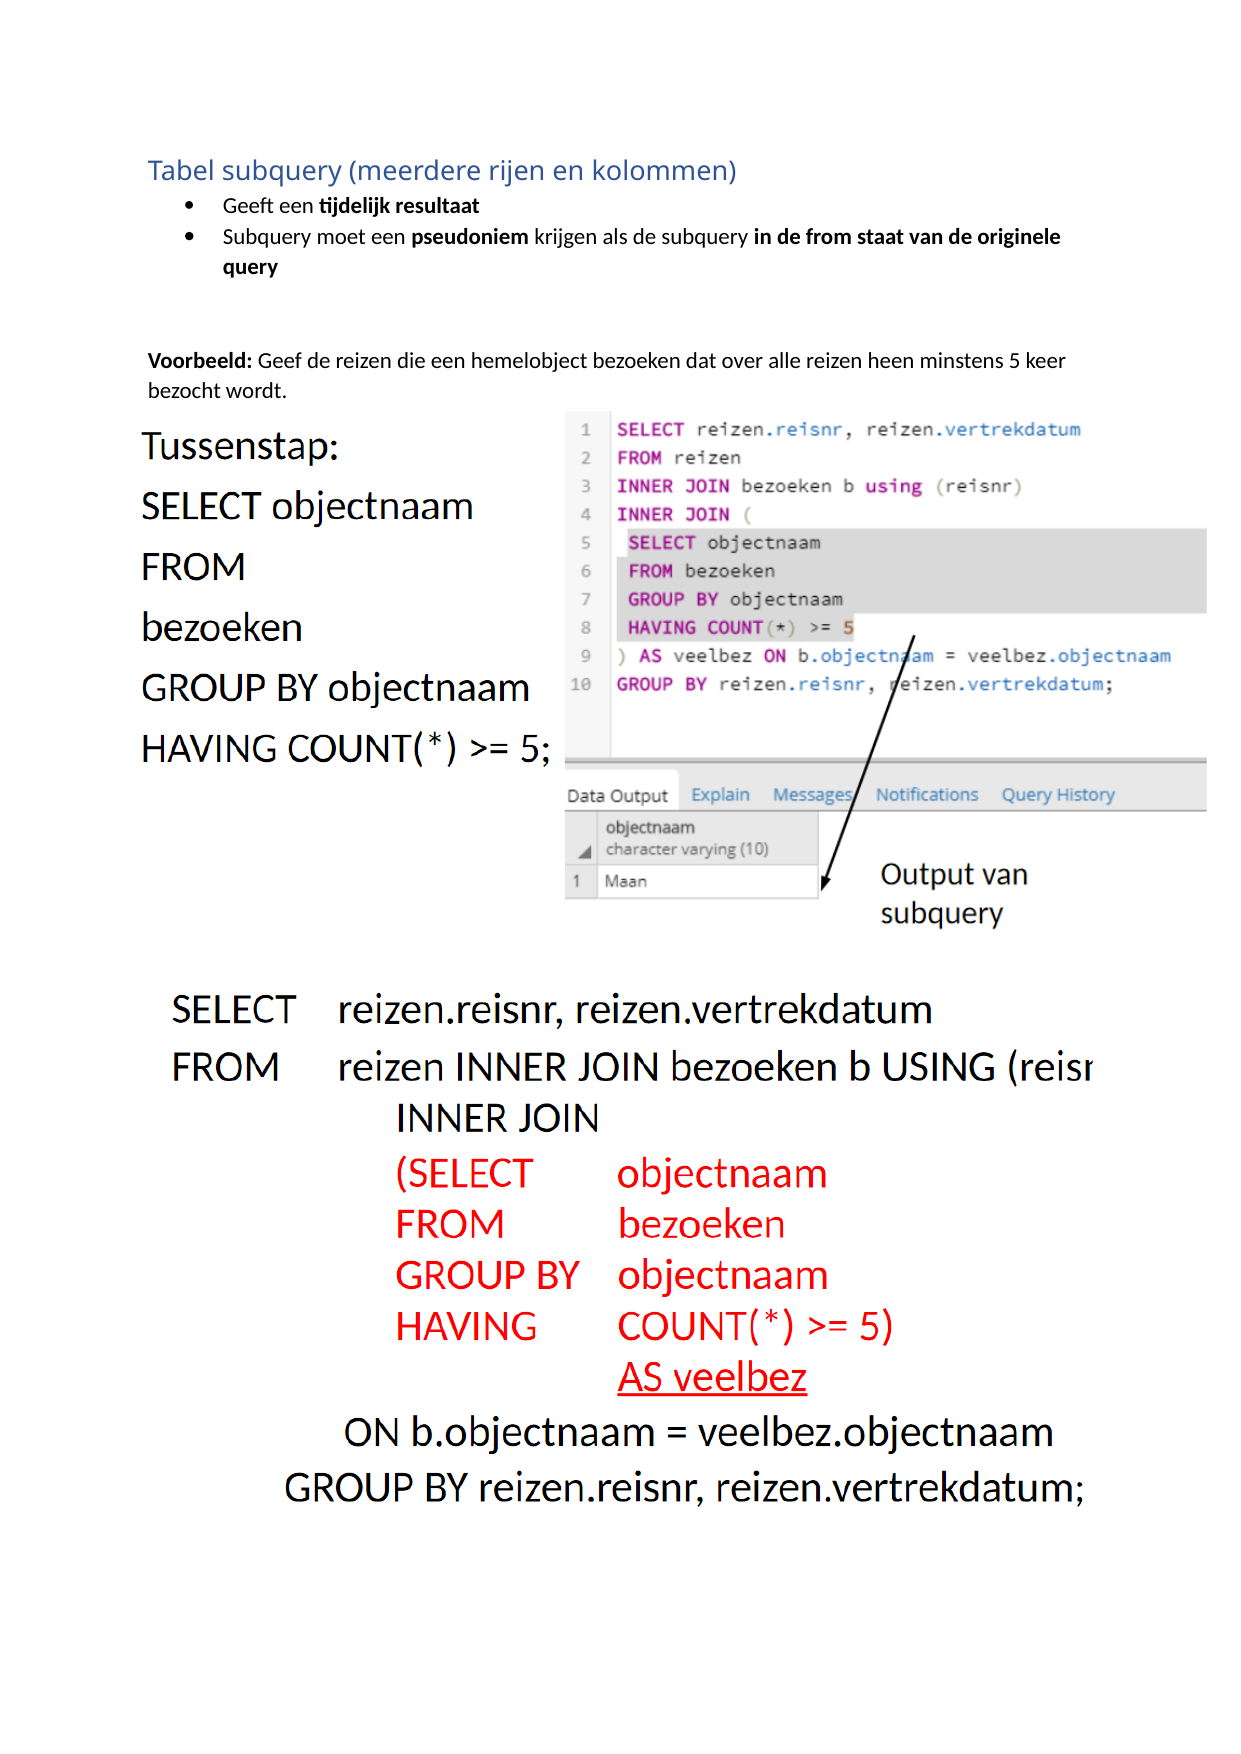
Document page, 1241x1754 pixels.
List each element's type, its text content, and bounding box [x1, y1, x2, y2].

text Voorbeeld: Geef de reizen die een hemelobject bezoeken dat over alle reizen heen minstens 5 keer bezocht wordt. [148, 346, 1093, 404]
picture [125, 424, 561, 774]
list Geeft een tijdelijk resultaat [185, 192, 1093, 219]
subtitle Tabel subquery (meerdere rijen en kolommen) [148, 152, 1093, 189]
list Subquery moet een pseudoniem krijgen als de subquery in de from staat van de originele query [185, 222, 1093, 280]
picture [147, 987, 1093, 1517]
picture [564, 407, 1223, 934]
